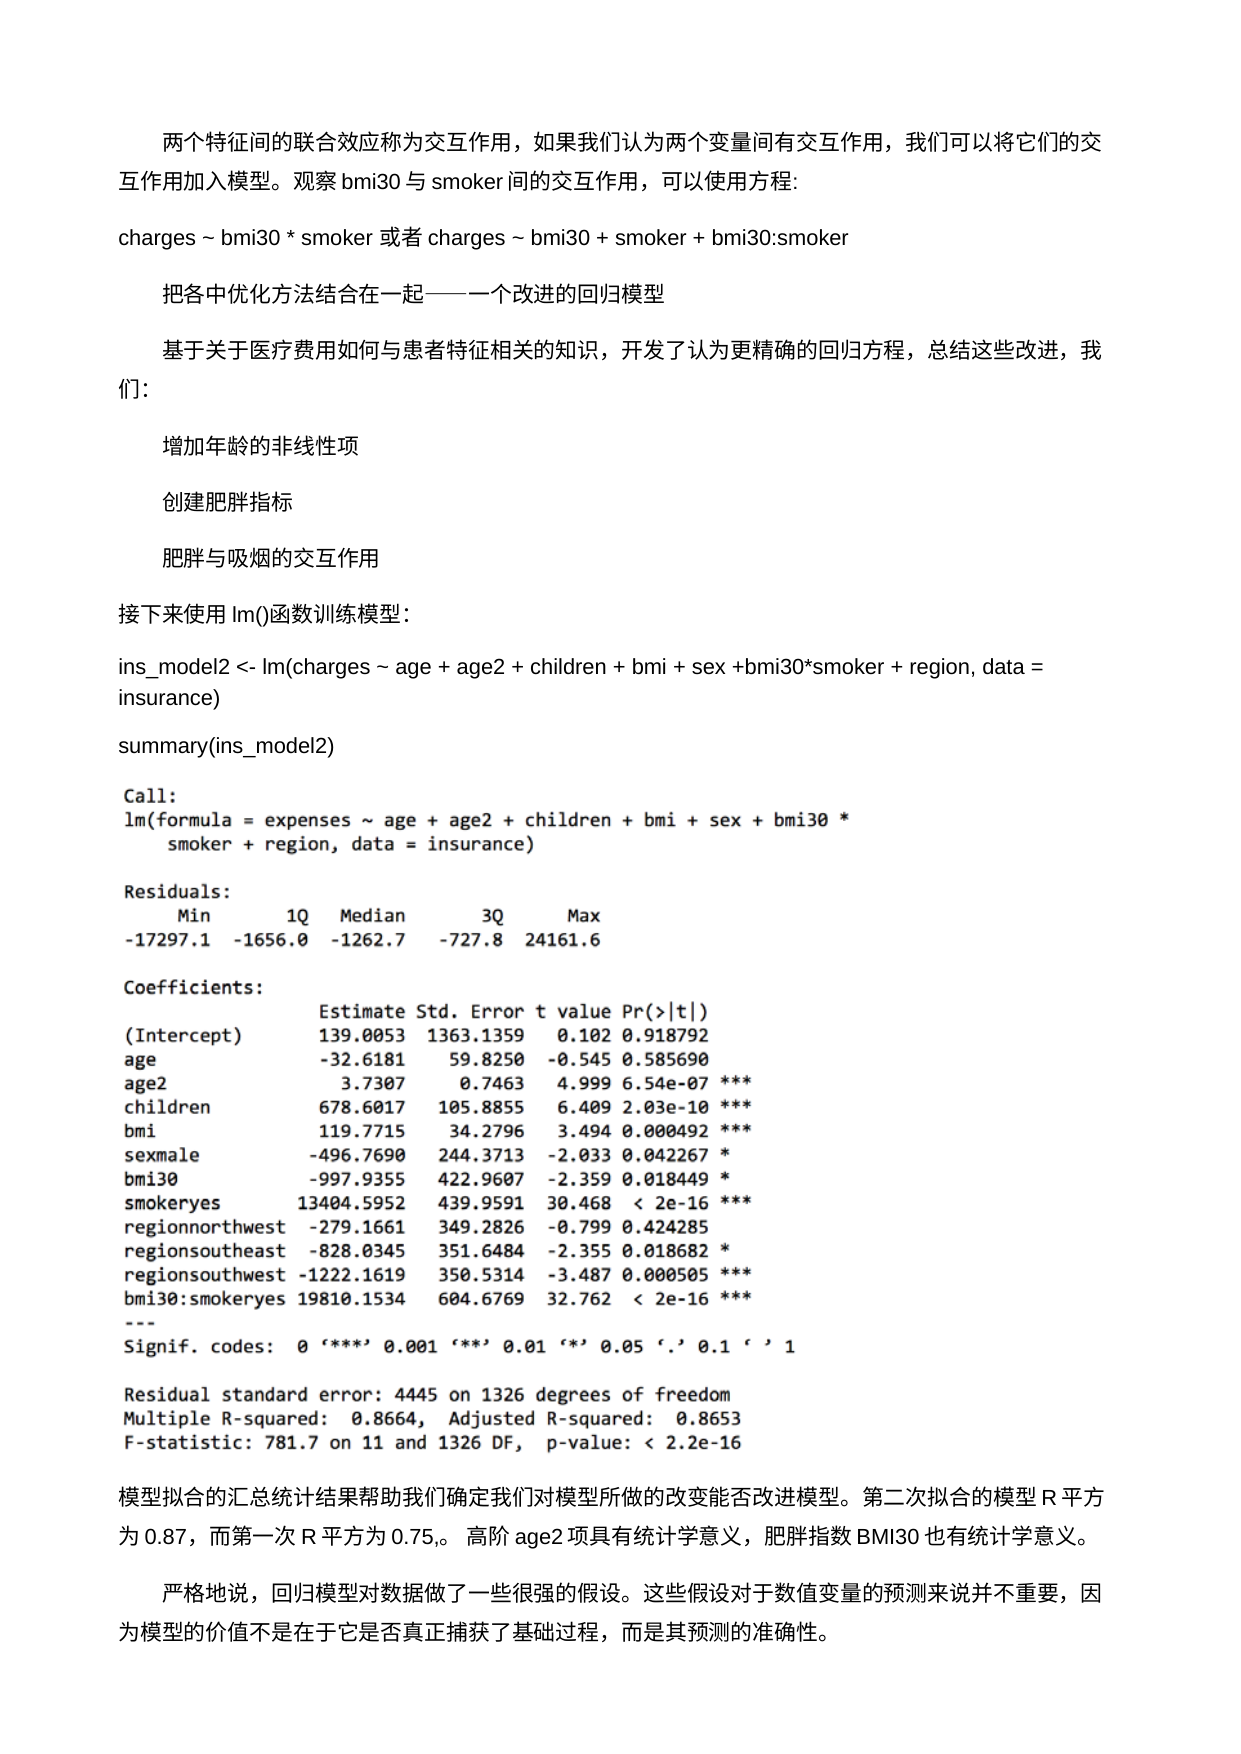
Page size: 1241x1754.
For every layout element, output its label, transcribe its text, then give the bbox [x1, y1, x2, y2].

text 肥胖与吸烟的交互作用 [118, 541, 1122, 573]
picture [118, 781, 909, 1457]
text summary(ins_model2) [118, 733, 1122, 758]
text 接下来使用lm()函数训练模型： [118, 597, 1122, 629]
text 两个特征间的联合效应称为交互作用，如果我们认为两个变量间有交互作用，我们可以将它们的交互作用加入模型。观察bmi30与smoker间的交互作用，可以使用方程: [118, 124, 1122, 196]
text 把各中优化方法结合在一起——一个改进的回归模型 [118, 277, 1122, 308]
text 严格地说，回归模型对数据做了一些很强的假设。这些假设对于数值变量的预测来说并不重要，因为模型的价值不是在于它是否真正捕获了基础过程，而是其预测的准确性。 [118, 1576, 1122, 1647]
text 模型拟合的汇总统计结果帮助我们确定我们对模型所做的改变能否改进模型。第二次拟合的模型R平方为0.87，而第一次R平方为0.75,。 高阶age2项具有统计学意义，肥胖指数BMI30也有统计学意义。 [118, 1480, 1122, 1551]
text 基于关于医疗费用如何与患者特征相关的知识，开发了认为更精确的回归方程，总结这些改进，我们： [118, 333, 1122, 404]
text charges ~ bmi30 * smoker 或者 charges ~ bmi30 + smoker + bmi30:smoker [118, 220, 1122, 252]
text ins_model2 <- lm(charges ~ age + age2 + children + bmi + sex +bmi30*smoker + region, data = insurance) [118, 654, 1122, 710]
text 增加年龄的非线性项 [118, 429, 1122, 460]
text 创建肥胖指标 [118, 485, 1122, 517]
